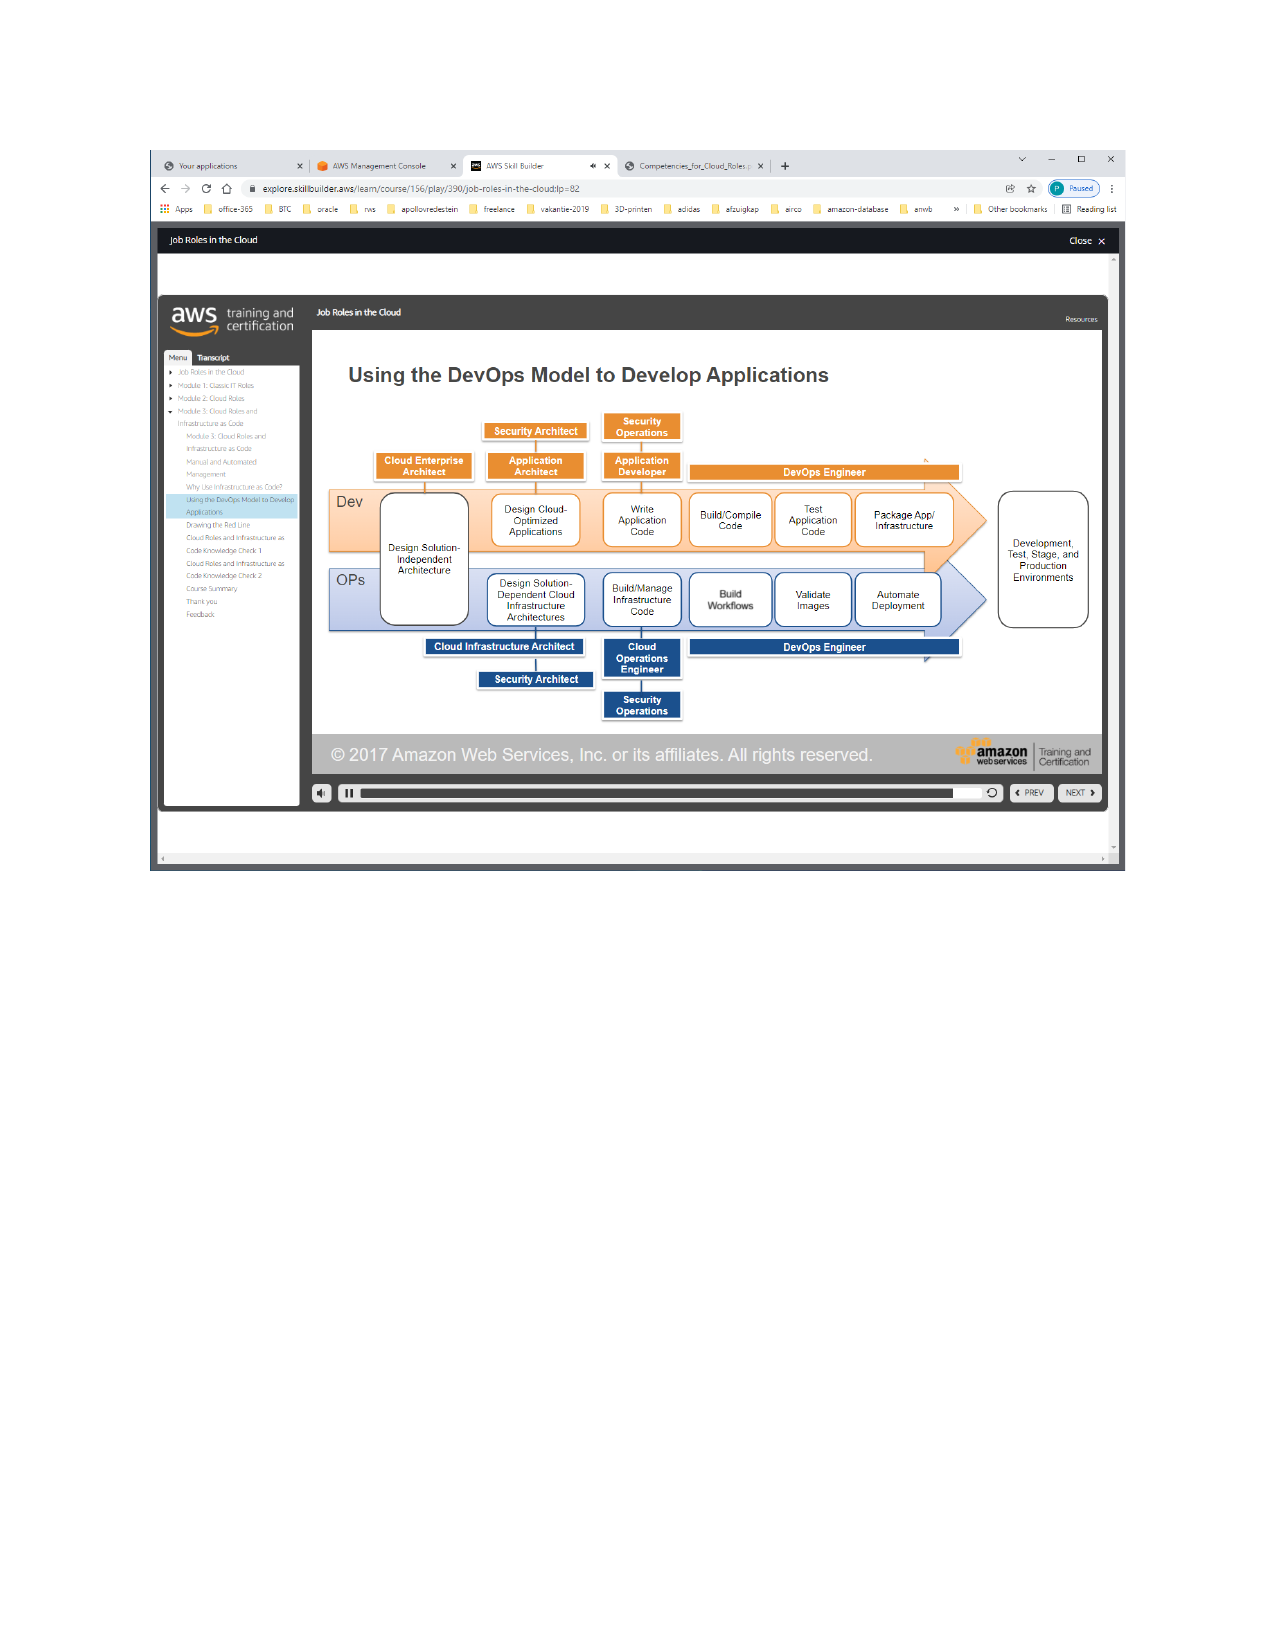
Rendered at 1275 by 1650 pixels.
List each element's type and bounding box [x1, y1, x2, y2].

picture [150, 150, 1125, 871]
